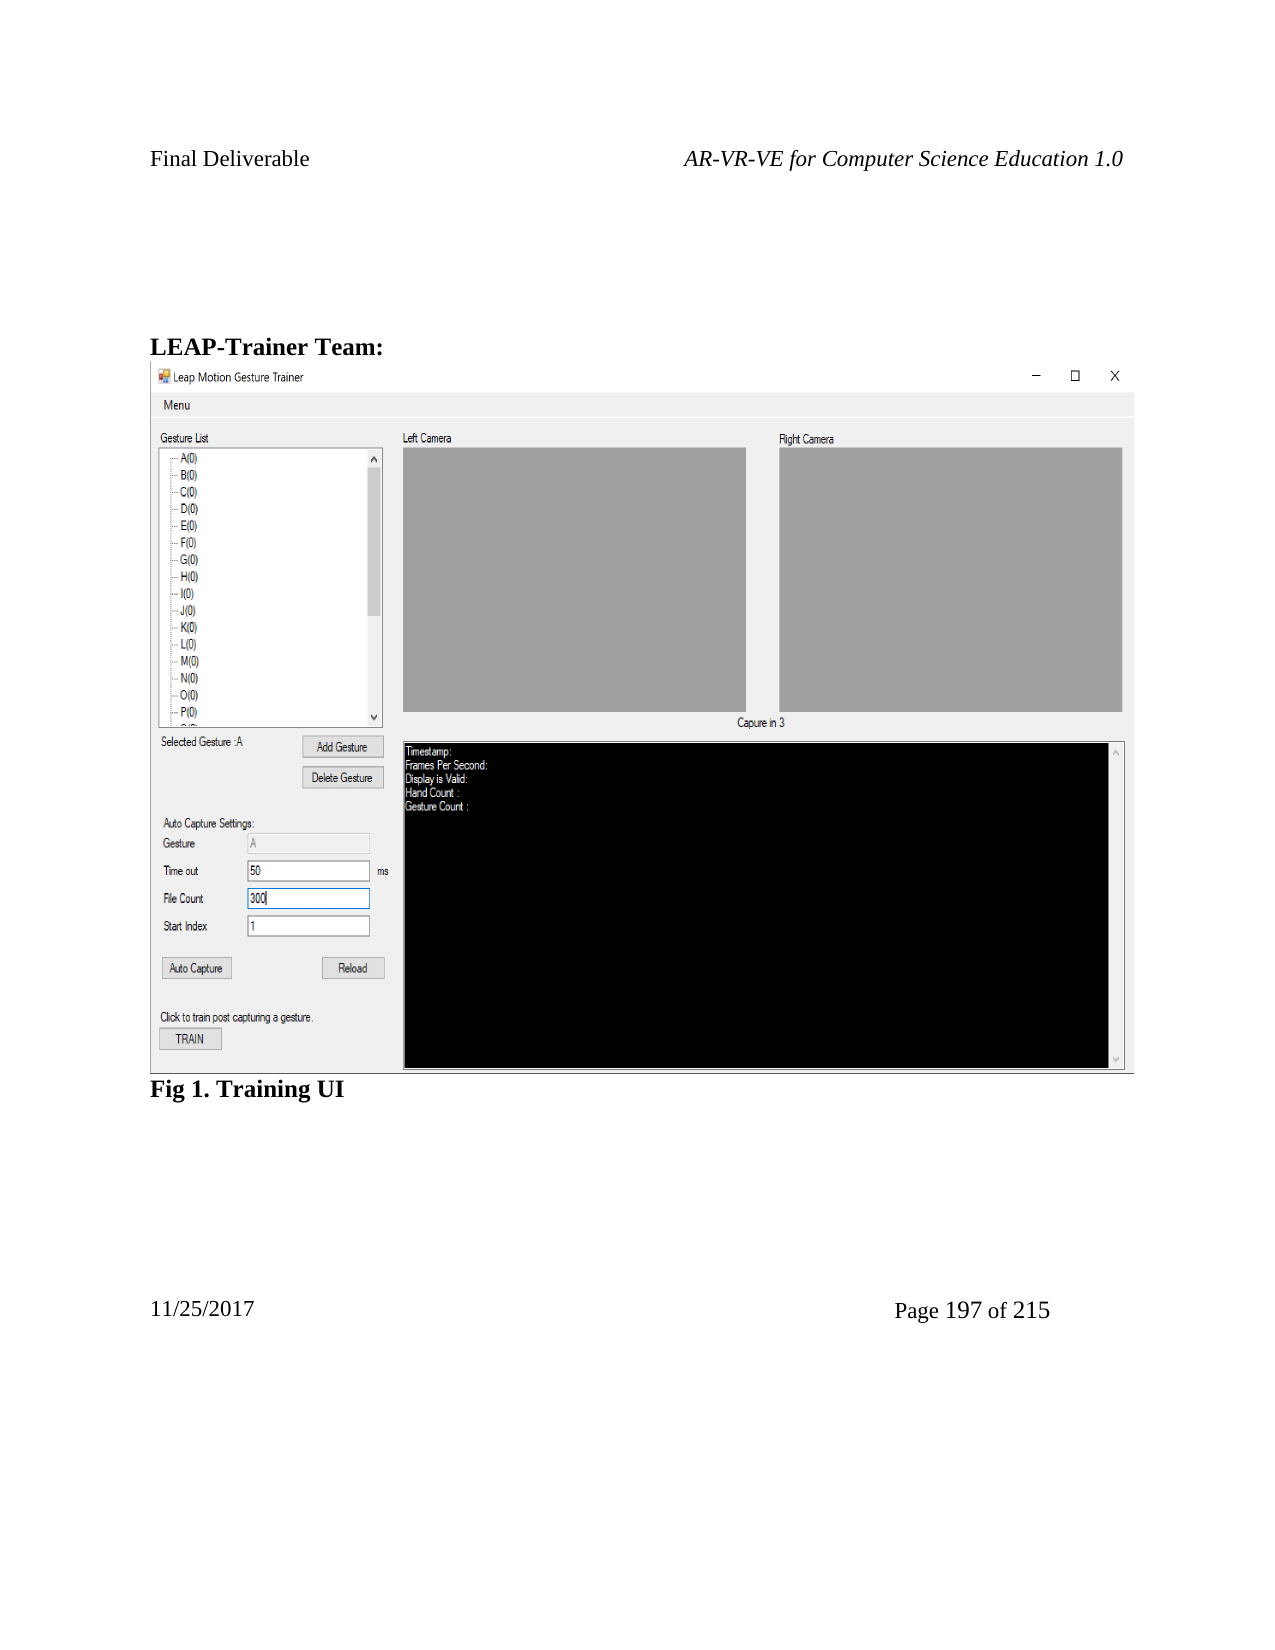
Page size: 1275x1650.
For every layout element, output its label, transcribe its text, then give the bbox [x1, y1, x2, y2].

picture [150, 361, 1135, 1074]
text LEAP-Trainer Team: Fig 1. Training UI [150, 332, 1125, 361]
text LEAP-Trainer Team: Fig 1. Training UI [150, 1074, 1125, 1102]
